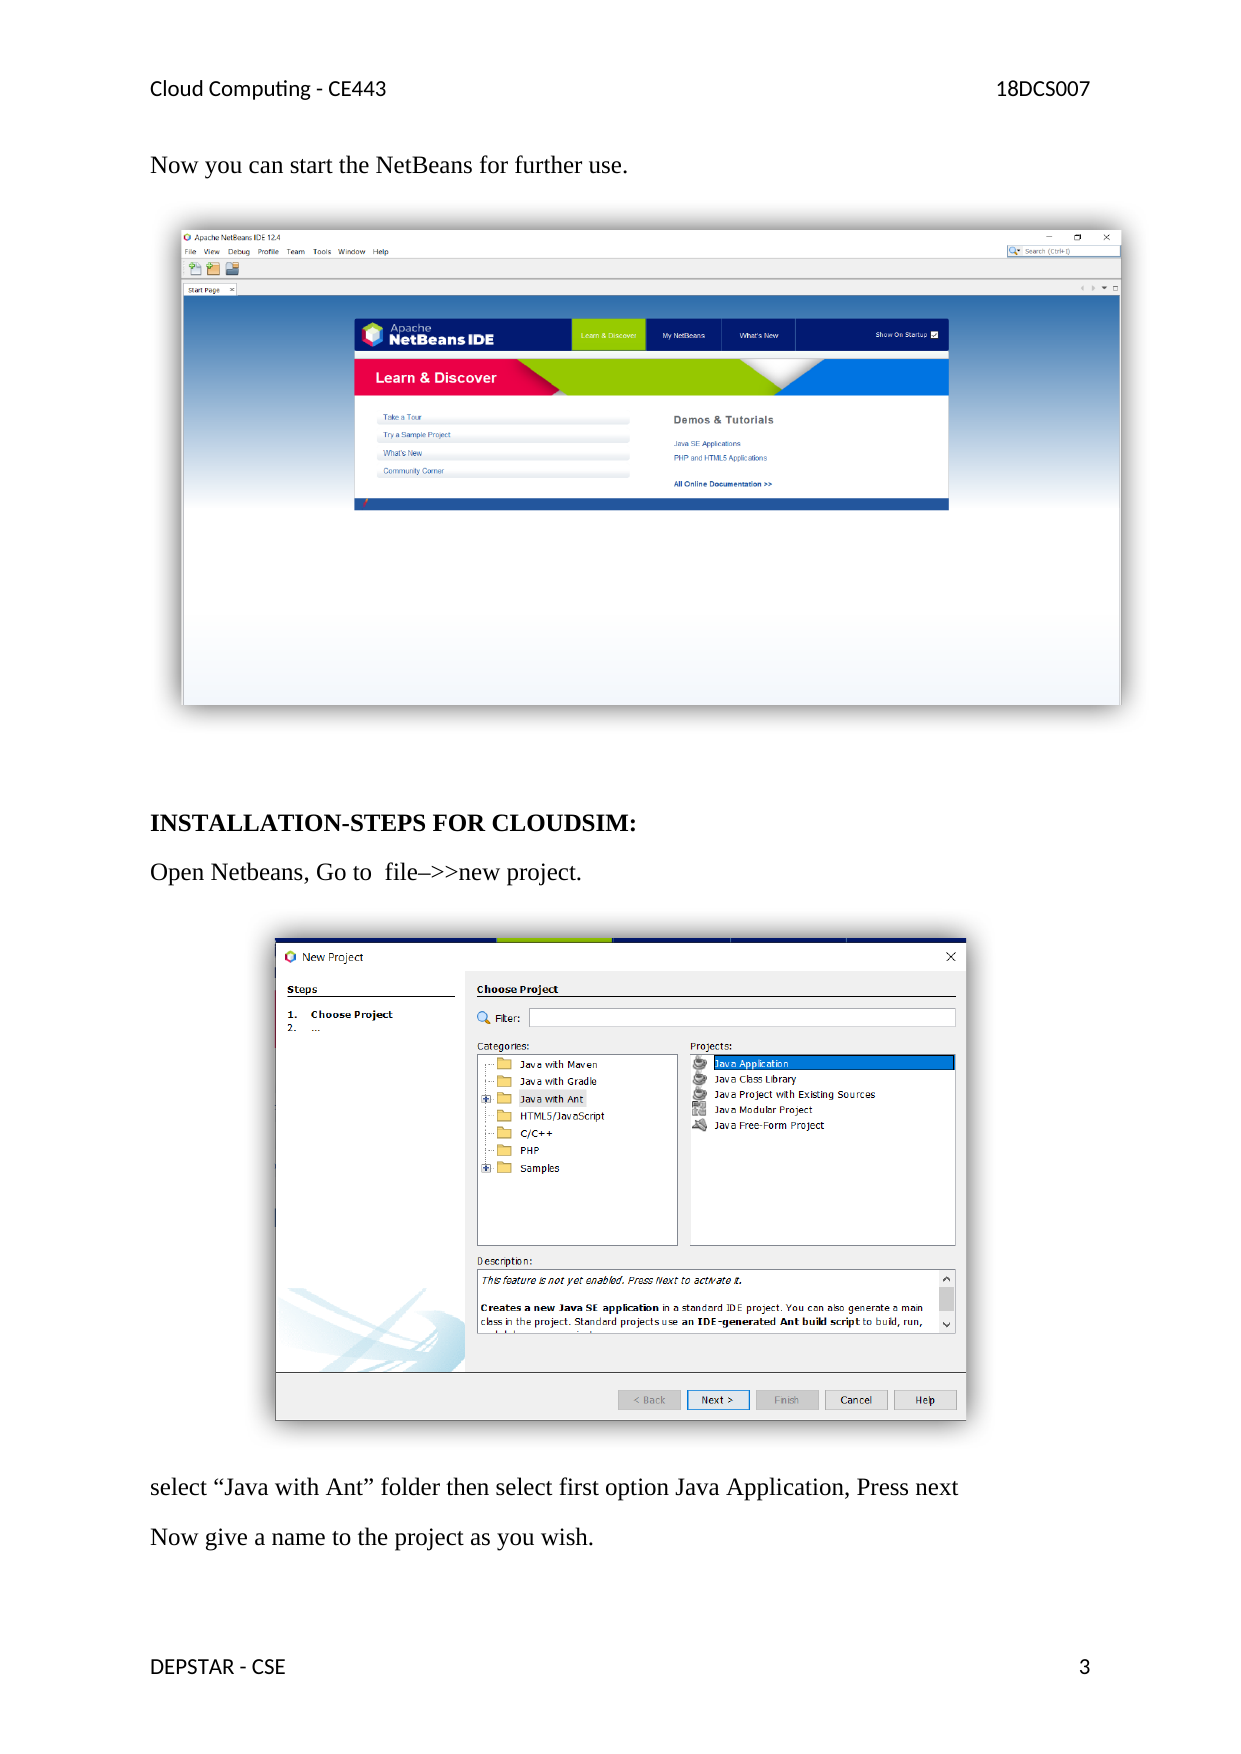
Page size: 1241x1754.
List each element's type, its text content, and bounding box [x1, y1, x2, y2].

picture [274, 938, 967, 1421]
picture [181, 230, 1122, 705]
text INSTALLATION-STEPS FOR CLOUDSIM: [150, 808, 1090, 837]
text Now give a name to the project as you wish. [150, 1522, 1090, 1550]
text Open Netbeans, Go to file–>>new project. [150, 857, 1090, 886]
text Now you can start the NetBeans for further use. [150, 150, 1090, 179]
text select “Java with Ant” folder then select first option Java Application, Press next [150, 1472, 1090, 1501]
